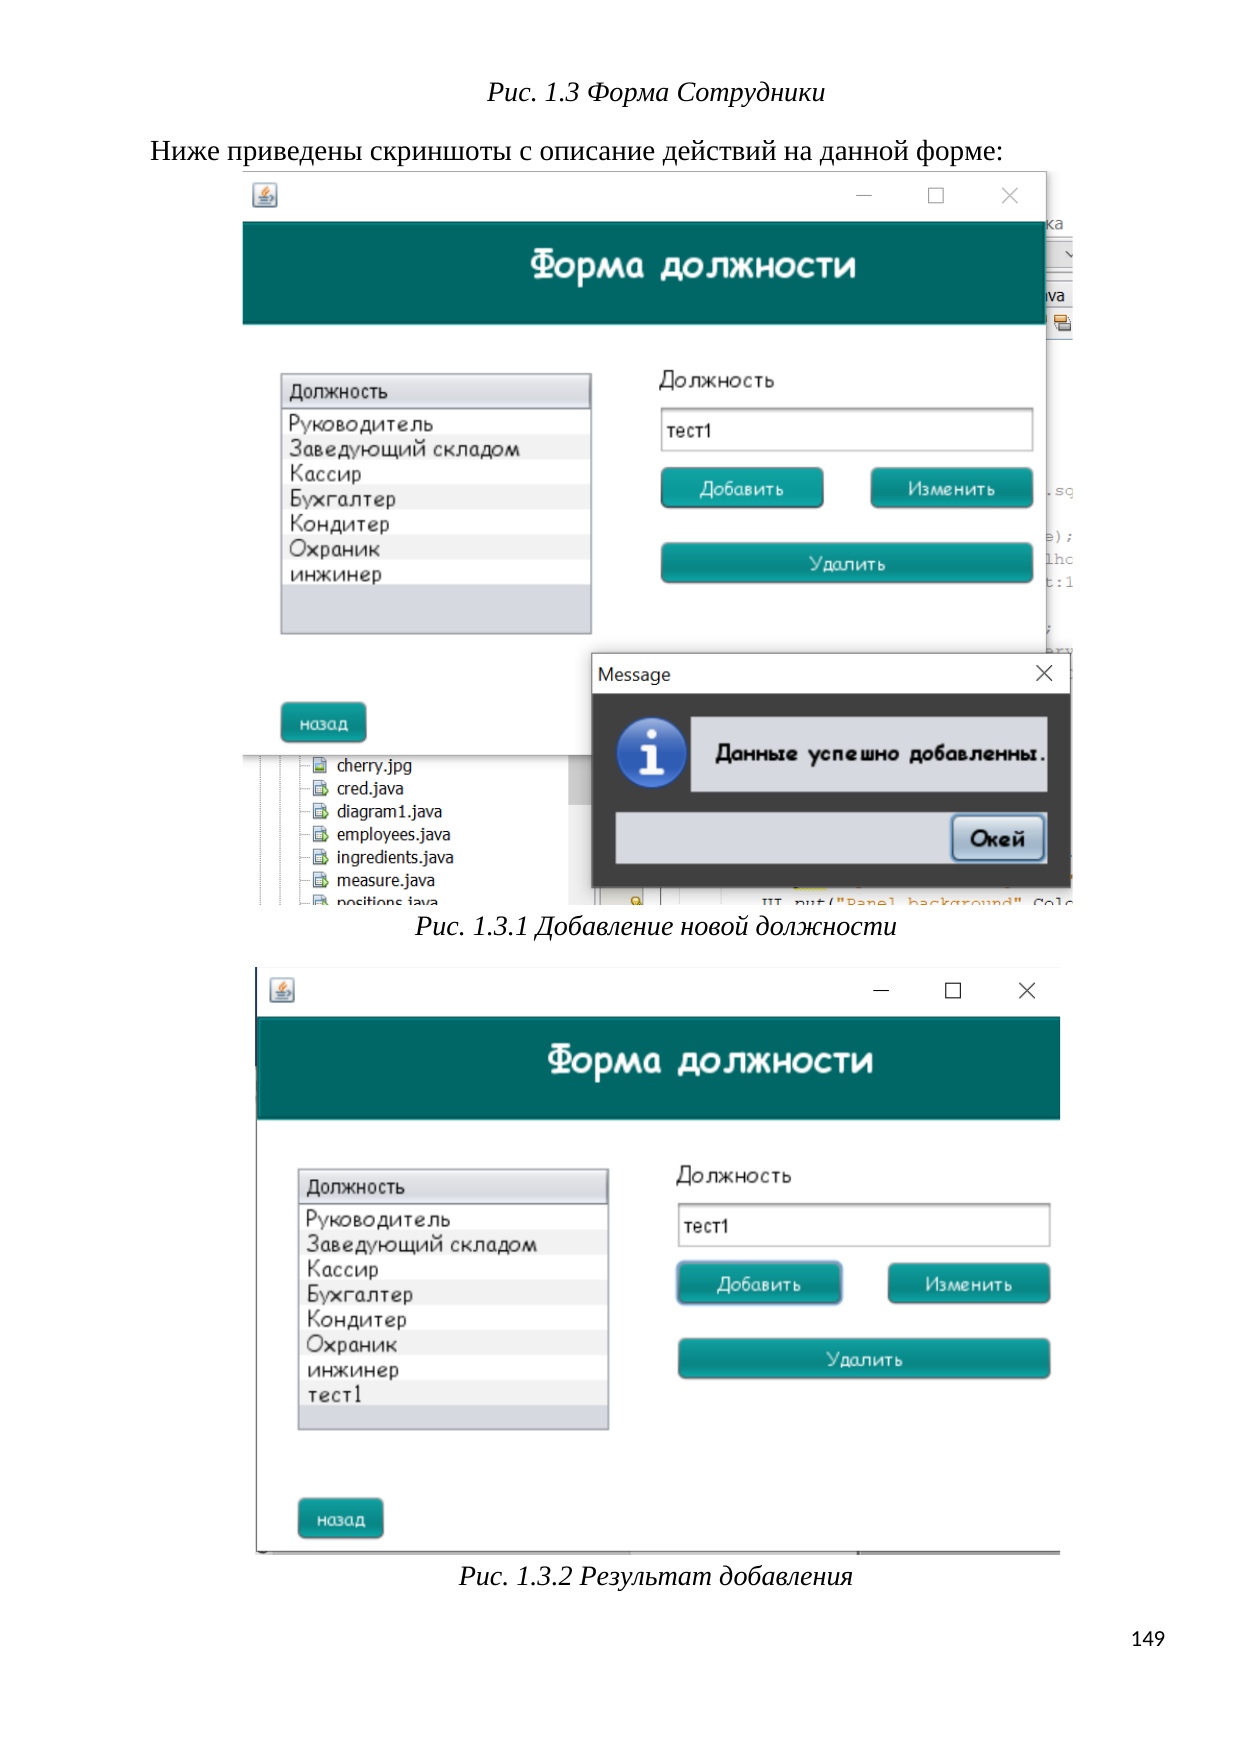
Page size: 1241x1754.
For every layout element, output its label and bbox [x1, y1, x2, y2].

picture [242, 171, 1073, 905]
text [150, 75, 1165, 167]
picture [255, 967, 1061, 1555]
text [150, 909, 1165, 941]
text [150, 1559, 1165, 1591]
